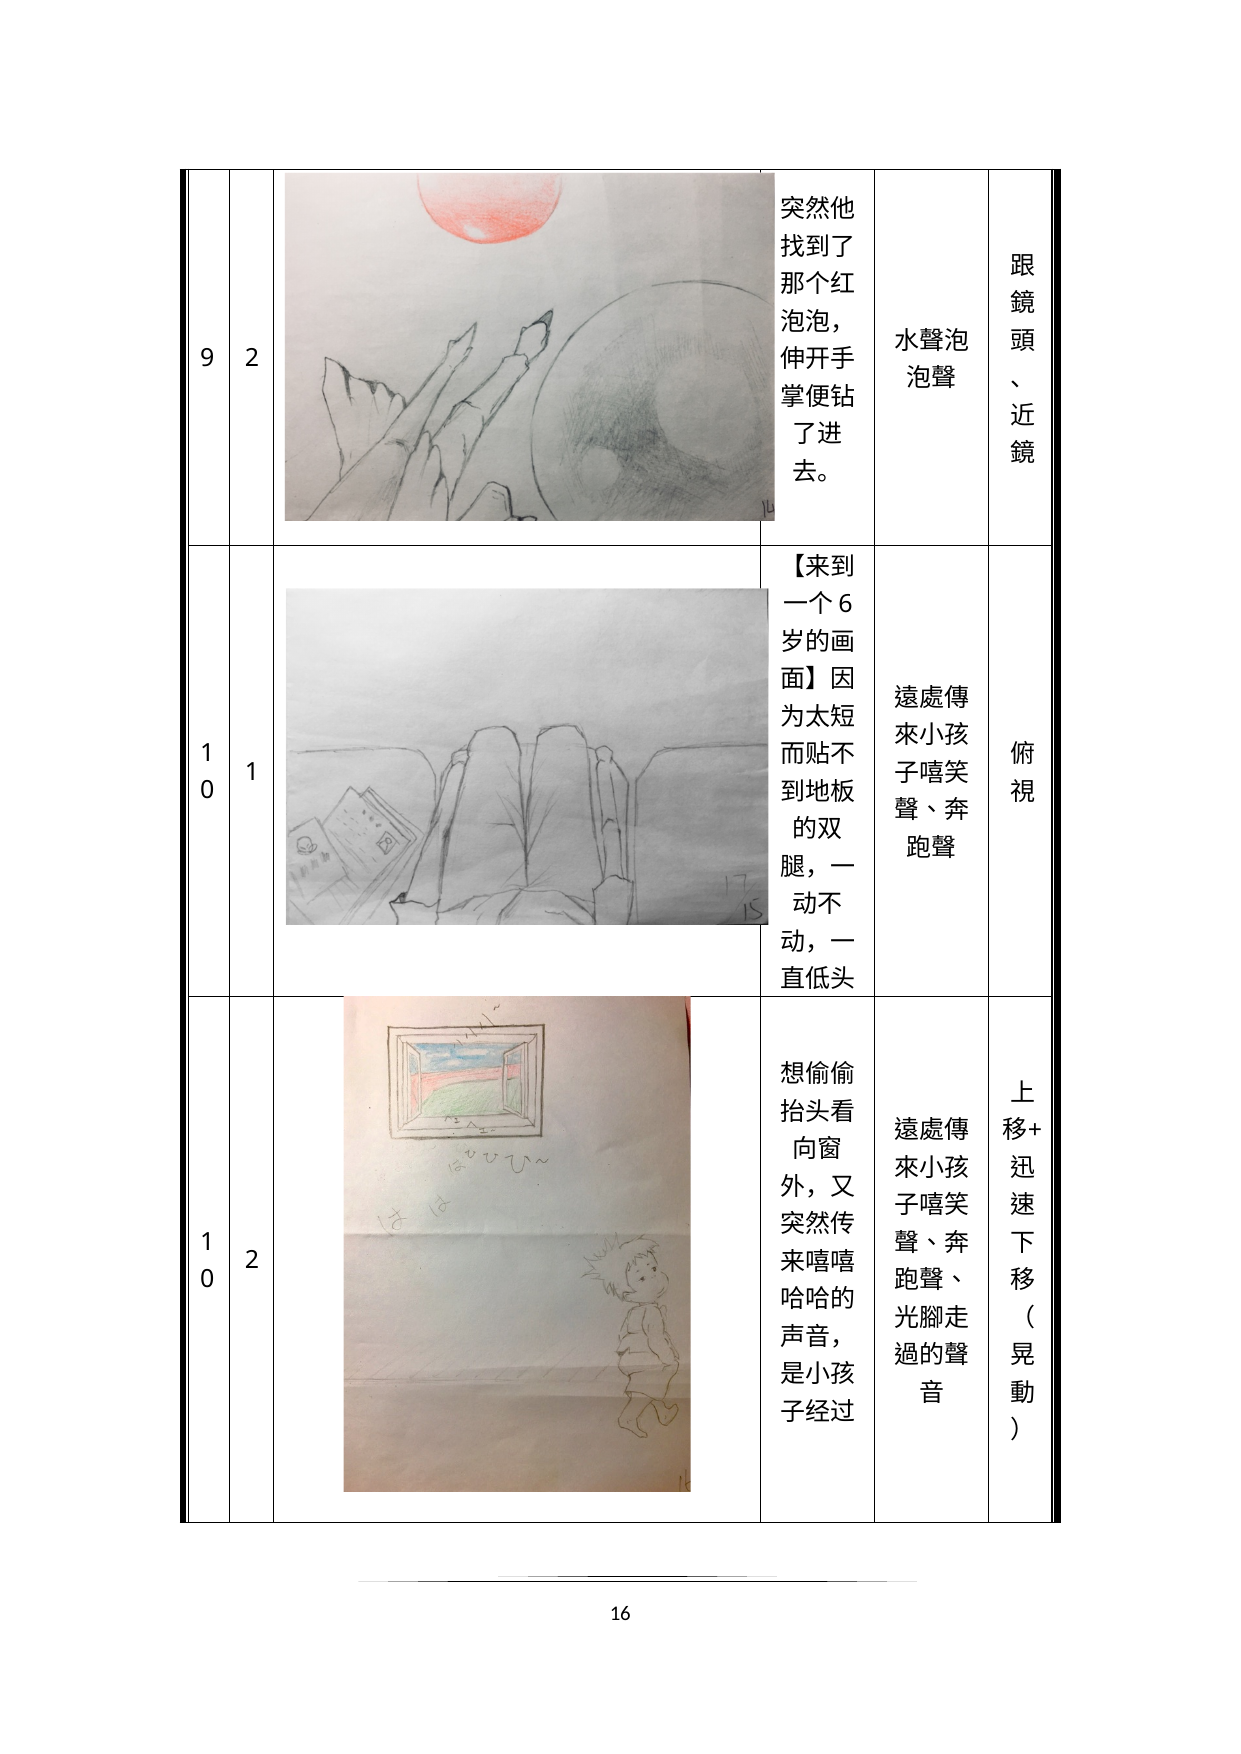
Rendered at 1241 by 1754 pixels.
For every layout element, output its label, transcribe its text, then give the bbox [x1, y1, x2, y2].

table_cell 2 [230, 170, 273, 544]
table_cell 水聲泡泡聲 [875, 170, 988, 544]
picture [343, 996, 691, 1492]
table_cell [274, 997, 760, 1522]
table_cell 10 [189, 546, 229, 996]
table_cell 【来到一个6岁的画面】因为太短而贴不到地板的双腿，一动不动，一直低头 [761, 546, 874, 996]
picture [285, 173, 775, 521]
table_cell 跟鏡頭、近鏡 [989, 170, 1051, 544]
table_cell 2 [230, 997, 273, 1522]
table_cell 遠處傳來小孩子嘻笑聲、奔跑聲、光腳走過的聲音 [875, 997, 988, 1522]
table_cell [274, 546, 760, 996]
picture [286, 589, 769, 925]
table_cell [274, 170, 760, 544]
table_cell 遠處傳來小孩子嘻笑聲、奔跑聲 [875, 546, 988, 996]
table_cell 9 [189, 170, 229, 544]
table_cell 想偷偷抬头看向窗外，又突然传来嘻嘻哈哈的声音，是小孩子经过 [761, 997, 874, 1522]
table_cell 上移+迅速下移（晃動） [989, 997, 1051, 1522]
table_cell 1 [230, 546, 273, 996]
table_cell 突然他找到了那个红泡泡，伸开手掌便钻了进去。 [761, 170, 874, 544]
table_cell 俯視 [989, 546, 1051, 996]
table_cell 10 [189, 997, 229, 1522]
